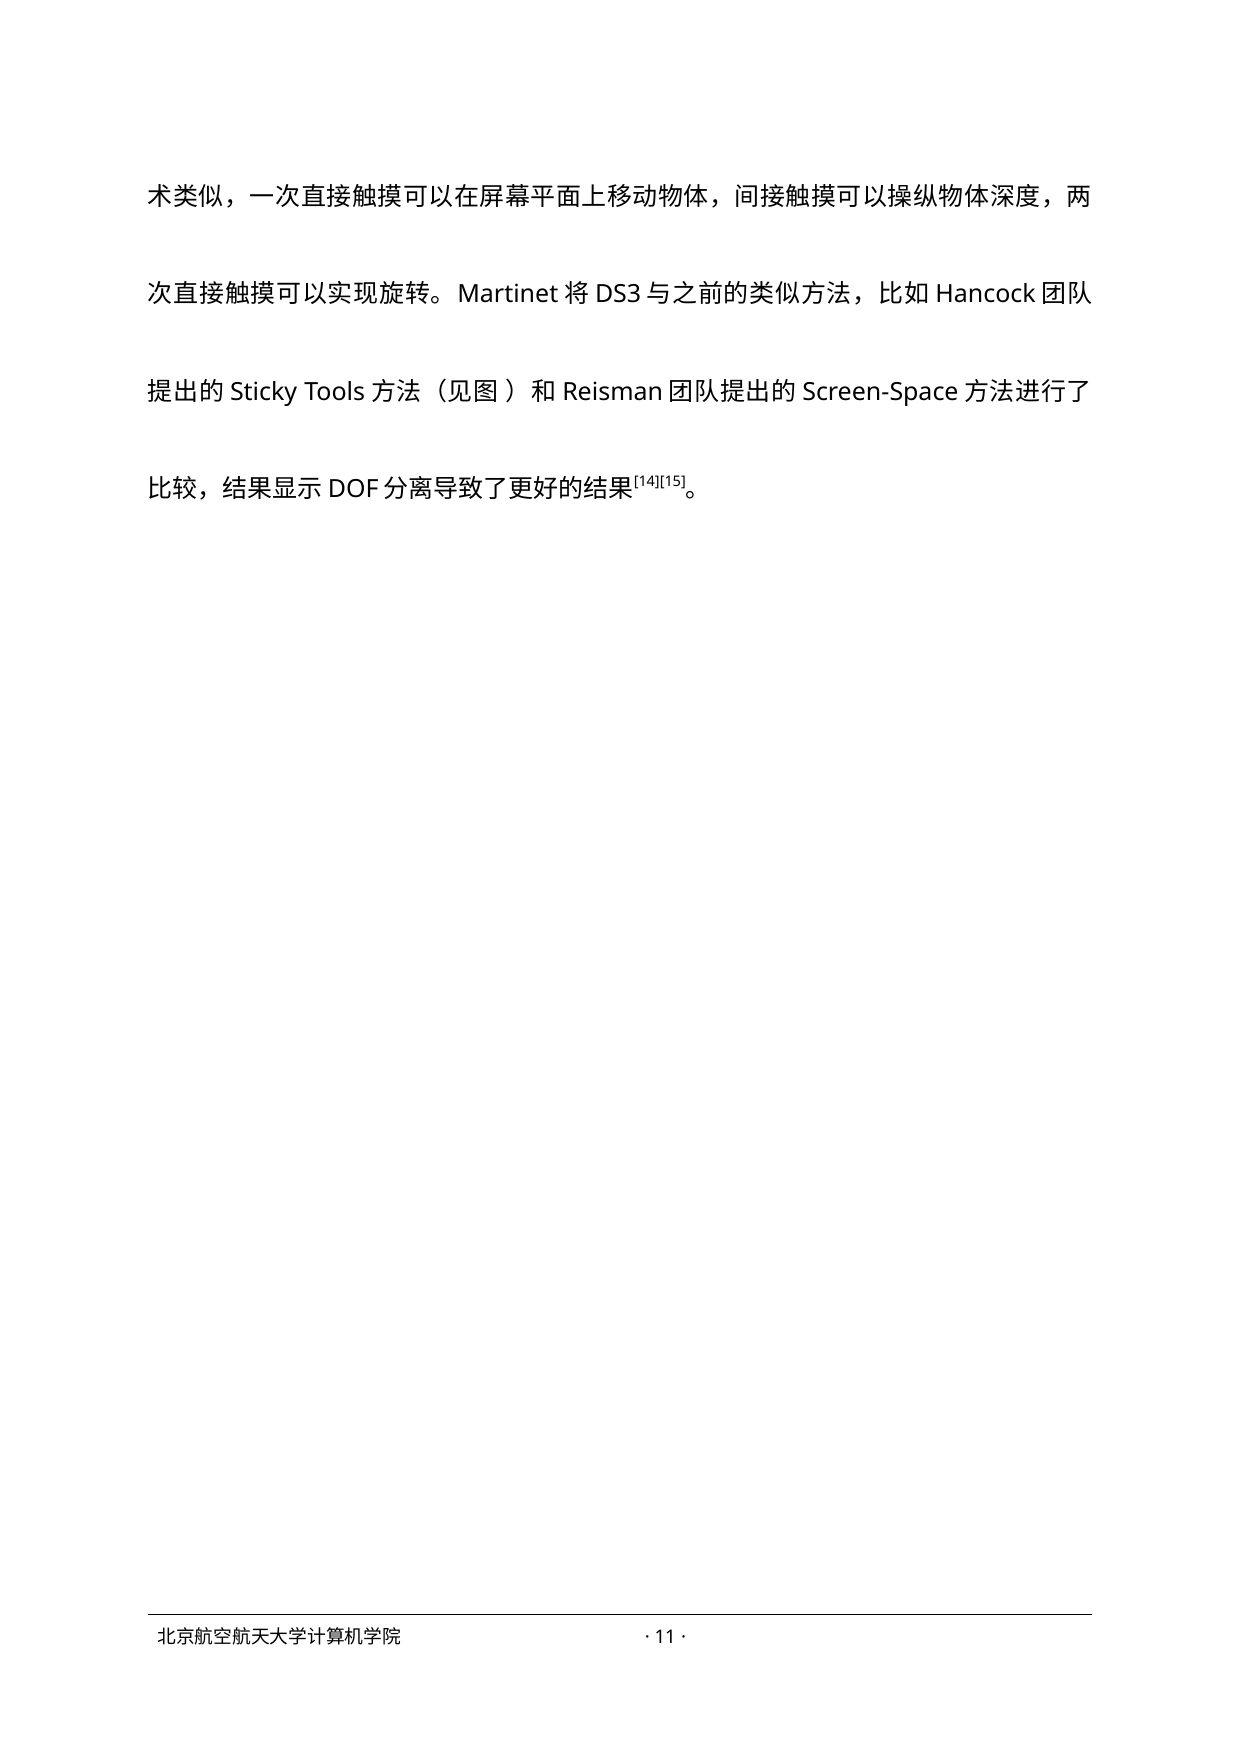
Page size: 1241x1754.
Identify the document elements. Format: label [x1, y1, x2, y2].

text [148, 162, 1092, 519]
